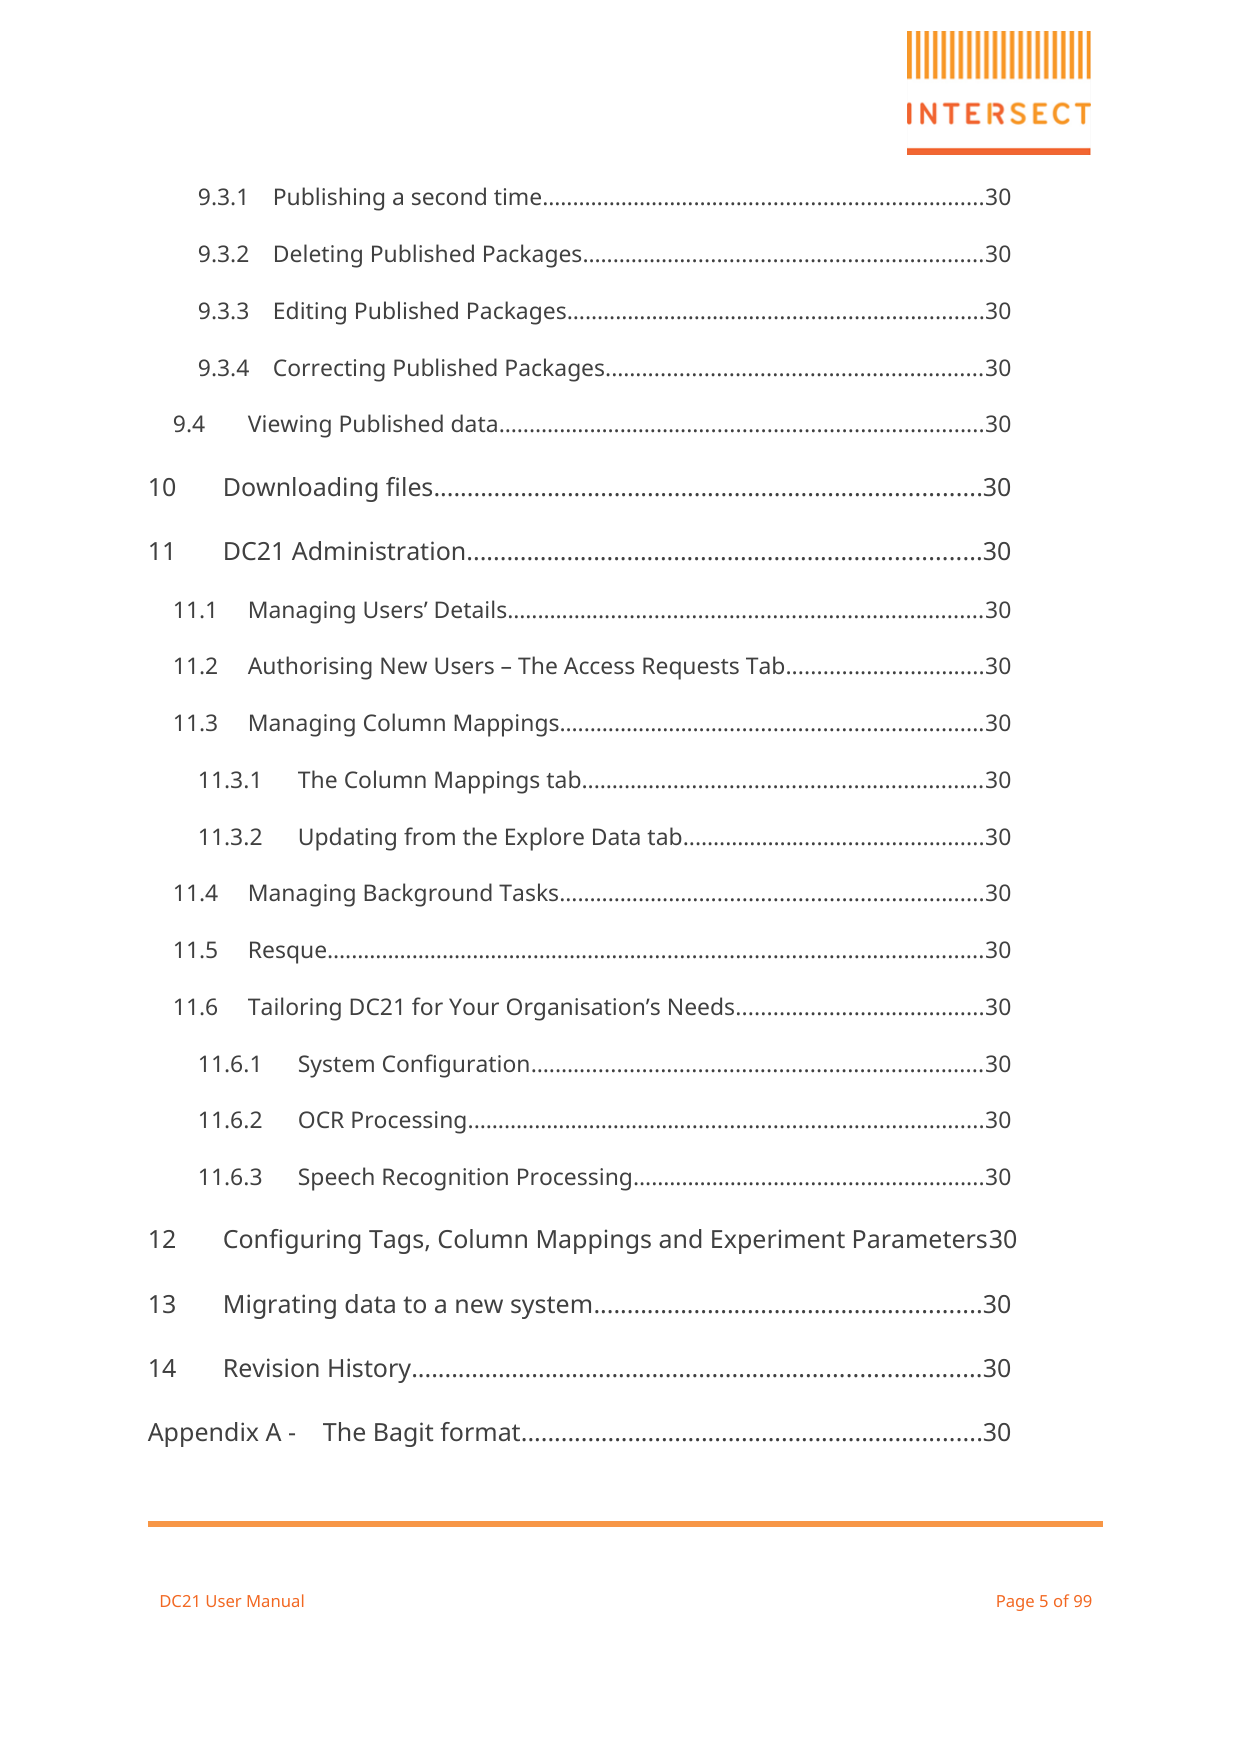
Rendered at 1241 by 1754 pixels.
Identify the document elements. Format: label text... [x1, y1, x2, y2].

text 11.5 Resque 30 [173, 934, 1092, 965]
text 9.3.1 Publishing a second time 30 [198, 181, 1092, 213]
text 9.3.2 Deleting Published Packages 30 [198, 238, 1092, 269]
text 9.3.4 Correcting Published Packages 30 [198, 352, 1092, 383]
text 10 Downloading files 30 [148, 469, 1092, 503]
text 14 Revision History 30 [148, 1351, 1092, 1384]
text 11.3.1 The Column Mappings tab 30 [198, 764, 1092, 795]
picture [905, 29, 1093, 157]
text 11.4 Managing Background Tasks 30 [173, 877, 1092, 909]
text Appendix A - The Bagit format 30 [148, 1415, 1092, 1449]
text 11 DC21 Administration 30 [148, 533, 1092, 568]
text 9.4 Viewing Published data 30 [173, 408, 1092, 440]
text 11.2 Authorising New Users – The Access Requests Tab 30 [173, 650, 1092, 682]
text 11.6.3 Speech Recognition Processing 30 [198, 1161, 1092, 1192]
text 11.6.1 System Configuration 30 [198, 1048, 1092, 1079]
text 11.1 Managing Users’ Details 30 [173, 593, 1092, 625]
text 13 Migrating data to a new system 30 [148, 1286, 1092, 1320]
text 12 Configuring Tags, Column Mappings and Experiment Parameters 30 [148, 1222, 1092, 1256]
text 11.6.2 OCR Processing 30 [198, 1104, 1092, 1136]
text 9.3.3 Editing Published Packages 30 [198, 295, 1092, 326]
text 11.3.2 Updating from the Explore Data tab 30 [198, 821, 1092, 852]
text 11.6 Tailoring DC21 for Your Organisation’s Needs 30 [173, 991, 1092, 1022]
text 11.3 Managing Column Mappings 30 [173, 707, 1092, 738]
